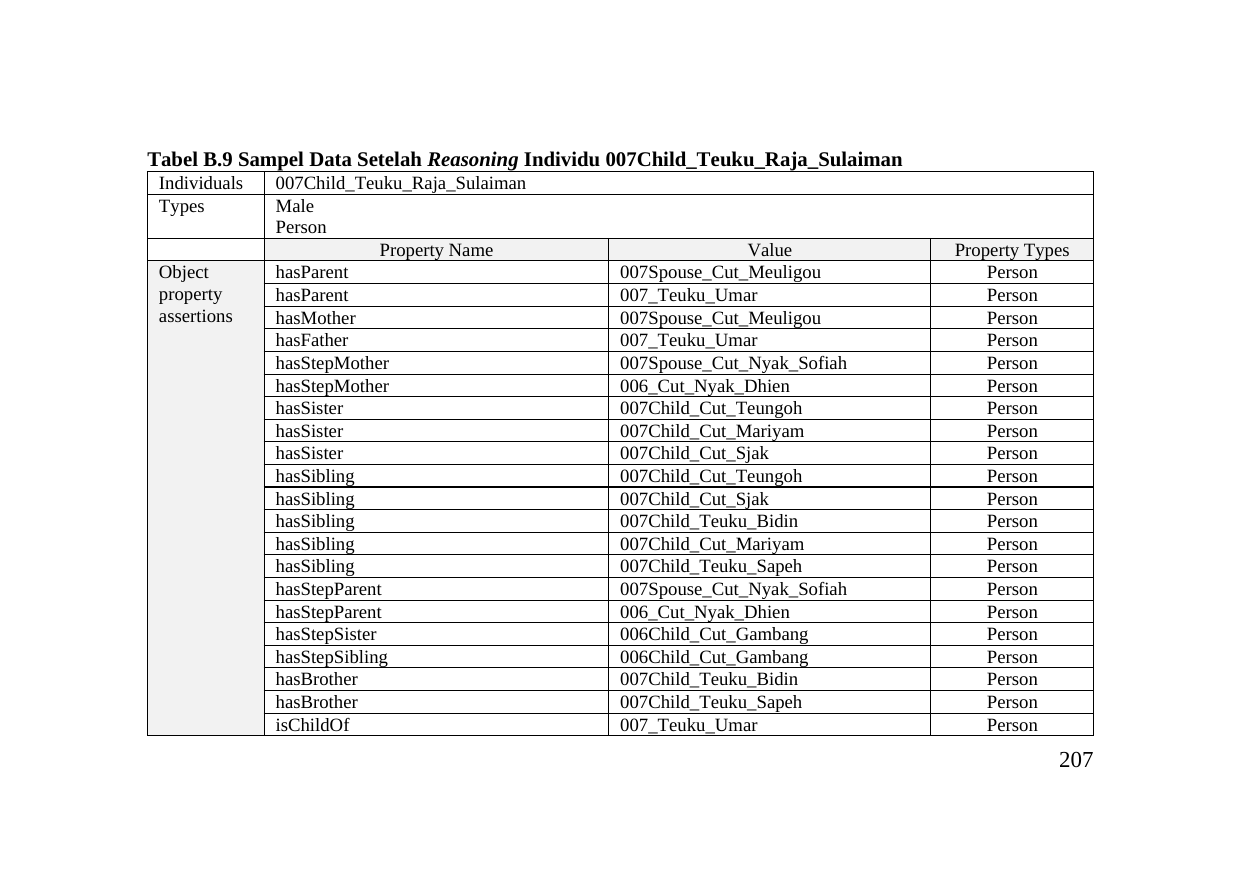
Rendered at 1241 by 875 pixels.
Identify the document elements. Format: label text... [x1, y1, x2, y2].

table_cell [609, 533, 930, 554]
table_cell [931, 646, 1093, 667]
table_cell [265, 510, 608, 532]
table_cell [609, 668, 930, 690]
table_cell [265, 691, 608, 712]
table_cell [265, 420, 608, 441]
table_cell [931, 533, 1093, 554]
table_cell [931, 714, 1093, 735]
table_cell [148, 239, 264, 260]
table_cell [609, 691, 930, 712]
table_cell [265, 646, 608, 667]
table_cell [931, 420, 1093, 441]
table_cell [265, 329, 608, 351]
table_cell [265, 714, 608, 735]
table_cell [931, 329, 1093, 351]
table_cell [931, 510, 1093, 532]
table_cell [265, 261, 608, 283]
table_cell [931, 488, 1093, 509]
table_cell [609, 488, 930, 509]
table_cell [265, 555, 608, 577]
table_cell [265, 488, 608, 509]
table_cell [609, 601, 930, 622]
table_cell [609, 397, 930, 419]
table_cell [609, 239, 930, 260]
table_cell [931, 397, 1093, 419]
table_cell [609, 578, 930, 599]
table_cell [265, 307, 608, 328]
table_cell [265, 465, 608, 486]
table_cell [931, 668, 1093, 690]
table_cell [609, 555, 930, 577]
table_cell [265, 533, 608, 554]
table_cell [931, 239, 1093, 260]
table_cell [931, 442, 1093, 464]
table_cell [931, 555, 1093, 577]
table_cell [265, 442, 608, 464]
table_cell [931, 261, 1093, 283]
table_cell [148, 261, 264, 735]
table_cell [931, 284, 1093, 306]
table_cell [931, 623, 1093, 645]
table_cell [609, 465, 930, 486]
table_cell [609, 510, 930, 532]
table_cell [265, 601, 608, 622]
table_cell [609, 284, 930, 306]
text Tabel B.9 Sampel Data Setelah Reasoning Individu 007Child_Teuku_Raja_Sulaiman [147, 147, 1093, 171]
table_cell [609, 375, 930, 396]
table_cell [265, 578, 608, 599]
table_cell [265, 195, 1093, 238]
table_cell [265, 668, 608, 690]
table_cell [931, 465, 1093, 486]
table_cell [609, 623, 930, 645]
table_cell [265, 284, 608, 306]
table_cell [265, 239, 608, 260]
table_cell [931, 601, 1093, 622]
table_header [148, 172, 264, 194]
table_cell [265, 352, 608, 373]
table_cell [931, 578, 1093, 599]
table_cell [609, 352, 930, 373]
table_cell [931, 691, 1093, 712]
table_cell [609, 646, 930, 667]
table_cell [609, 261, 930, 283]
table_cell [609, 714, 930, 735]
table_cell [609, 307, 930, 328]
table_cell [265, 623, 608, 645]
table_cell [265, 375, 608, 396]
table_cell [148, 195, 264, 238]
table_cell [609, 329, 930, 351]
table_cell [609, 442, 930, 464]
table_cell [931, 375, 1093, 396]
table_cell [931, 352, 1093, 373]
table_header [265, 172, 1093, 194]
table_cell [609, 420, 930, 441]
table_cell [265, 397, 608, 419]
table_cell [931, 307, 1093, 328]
